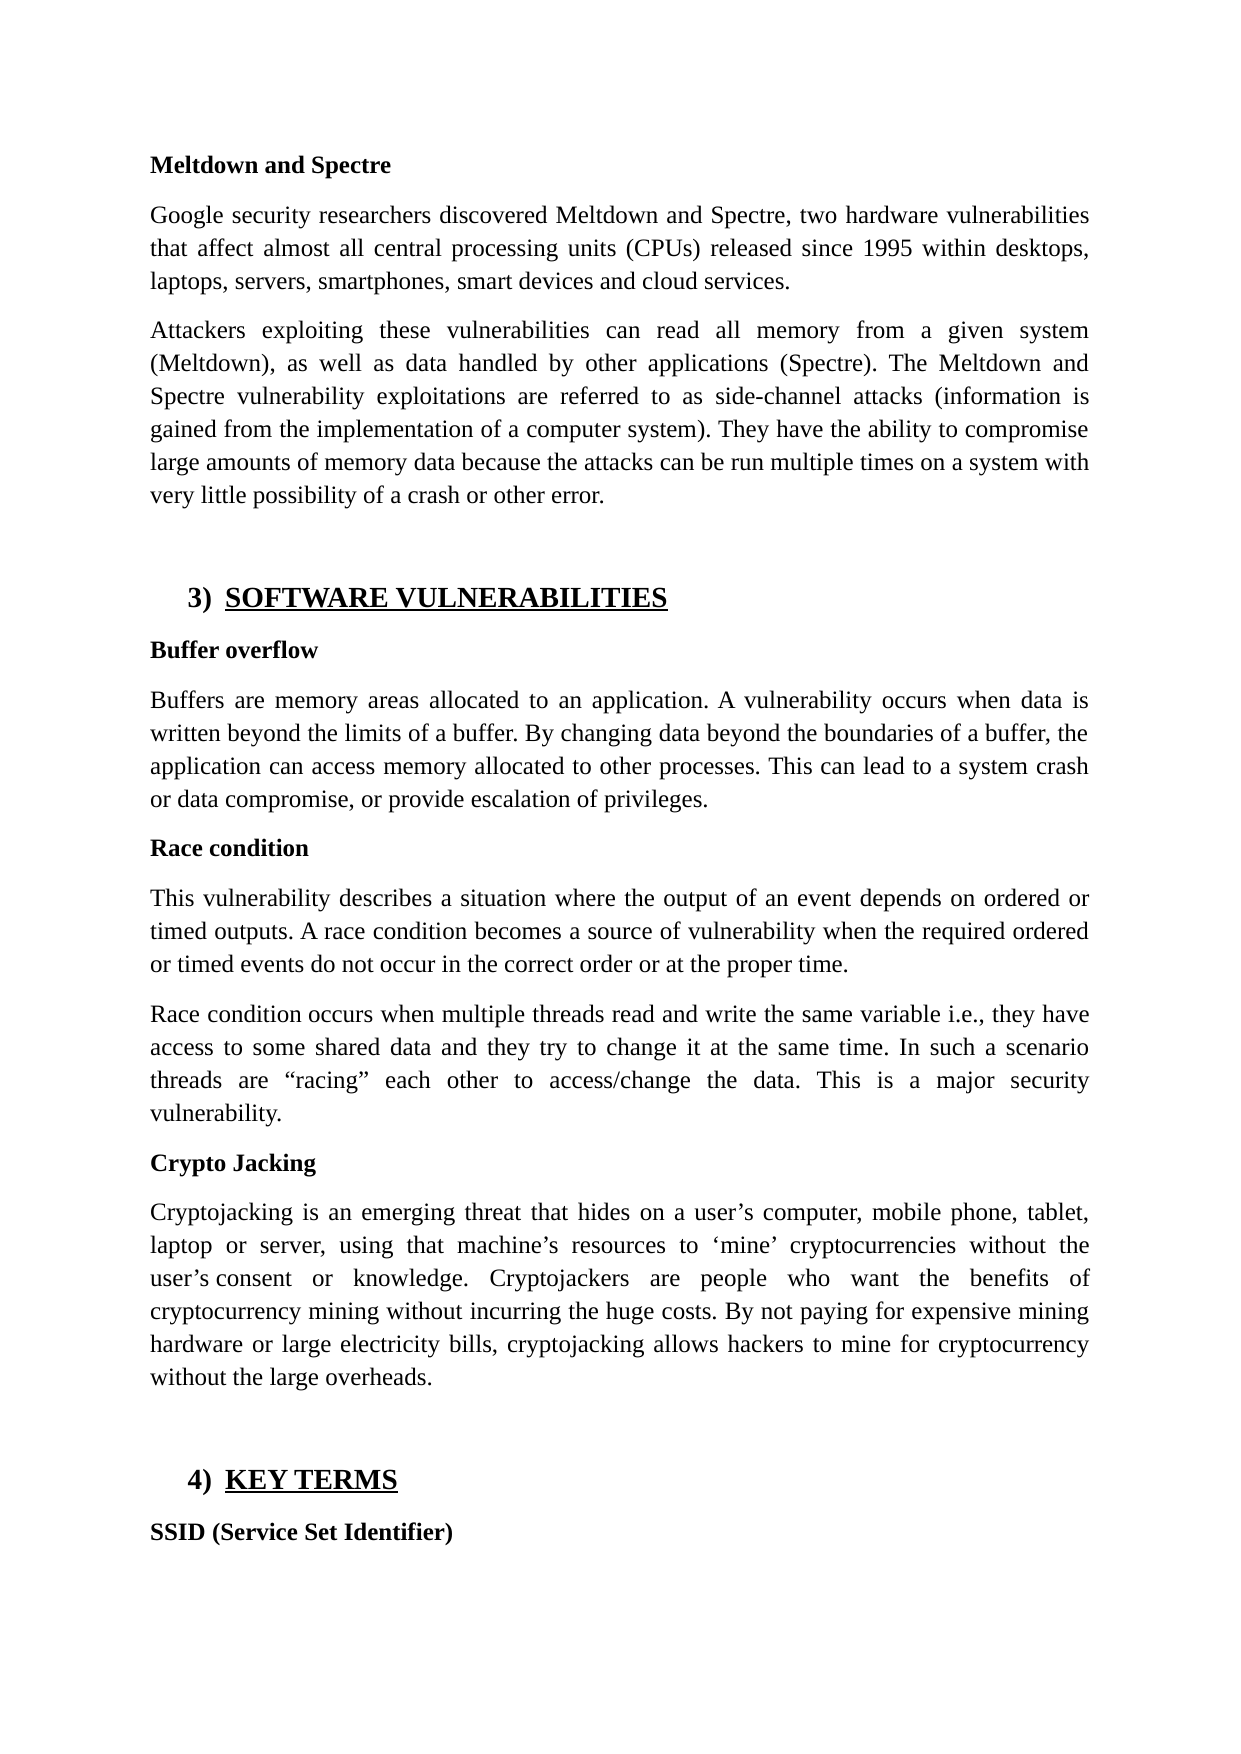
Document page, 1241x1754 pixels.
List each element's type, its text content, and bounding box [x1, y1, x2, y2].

list KEY TERMS [187, 1462, 1090, 1495]
text Buffer overflow [150, 635, 1090, 664]
text Attackers exploiting these vulnerabilities can read all memory from a given system (Meltdown), as well as data handled by other applications (Spectre). The Meltdown and Spectre vulnerability exploitations are referred to as side-channel attacks (information is gained from the implementation of a computer system). They have the ability to compromise large amounts of memory data because the attacks can be run multiple times on a system with very little possibility of a crash or other error. [150, 315, 1090, 509]
text Meltdown and Spectre [150, 150, 1090, 179]
text This vulnerability describes a situation where the output of an event depends on ordered or timed outputs. A race condition becomes a source of vulnerability when the required ordered or timed events do not occur in the correct order or at the proper time. [150, 883, 1090, 978]
text SSID (Service Set Identifier) [150, 1517, 1090, 1546]
text Buffers are memory areas allocated to an application. A vulnerability occurs when data is written beyond the limits of a buffer. By changing data beyond the boundaries of a buffer, the application can access memory allocated to other processes. This can lead to a system crash or data compromise, or provide escalation of privileges. [150, 685, 1090, 813]
text Google security researchers discovered Meltdown and Spectre, two hardware vulnerabilities that affect almost all central processing units (CPUs) released since 1995 within desktops, laptops, servers, smartphones, smart devices and cloud services. [150, 200, 1090, 294]
list SOFTWARE VULNERABILITIES [187, 580, 1090, 613]
text Crypto Jacking [150, 1148, 1090, 1176]
text Race condition occurs when multiple threads read and write the same variable i.e., they have access to some shared data and they try to change it at the same time. In such a scenario threads are “racing” each other to access/change the data. This is a major security vulnerability. [150, 999, 1090, 1127]
text Race condition [150, 833, 1090, 862]
text Cryptojacking is an emerging threat that hides on a user’s computer, mobile phone, tablet, laptop or server, using that machine’s resources to ‘mine’ cryptocurrencies without the user’s consent or knowledge. Cryptojackers are people who want the benefits of cryptocurrency mining without incurring the huge costs. By not paying for expensive mining hardware or large electricity bills, cryptojacking allows hackers to mine for cryptocurrency without the large overheads. [150, 1197, 1090, 1391]
